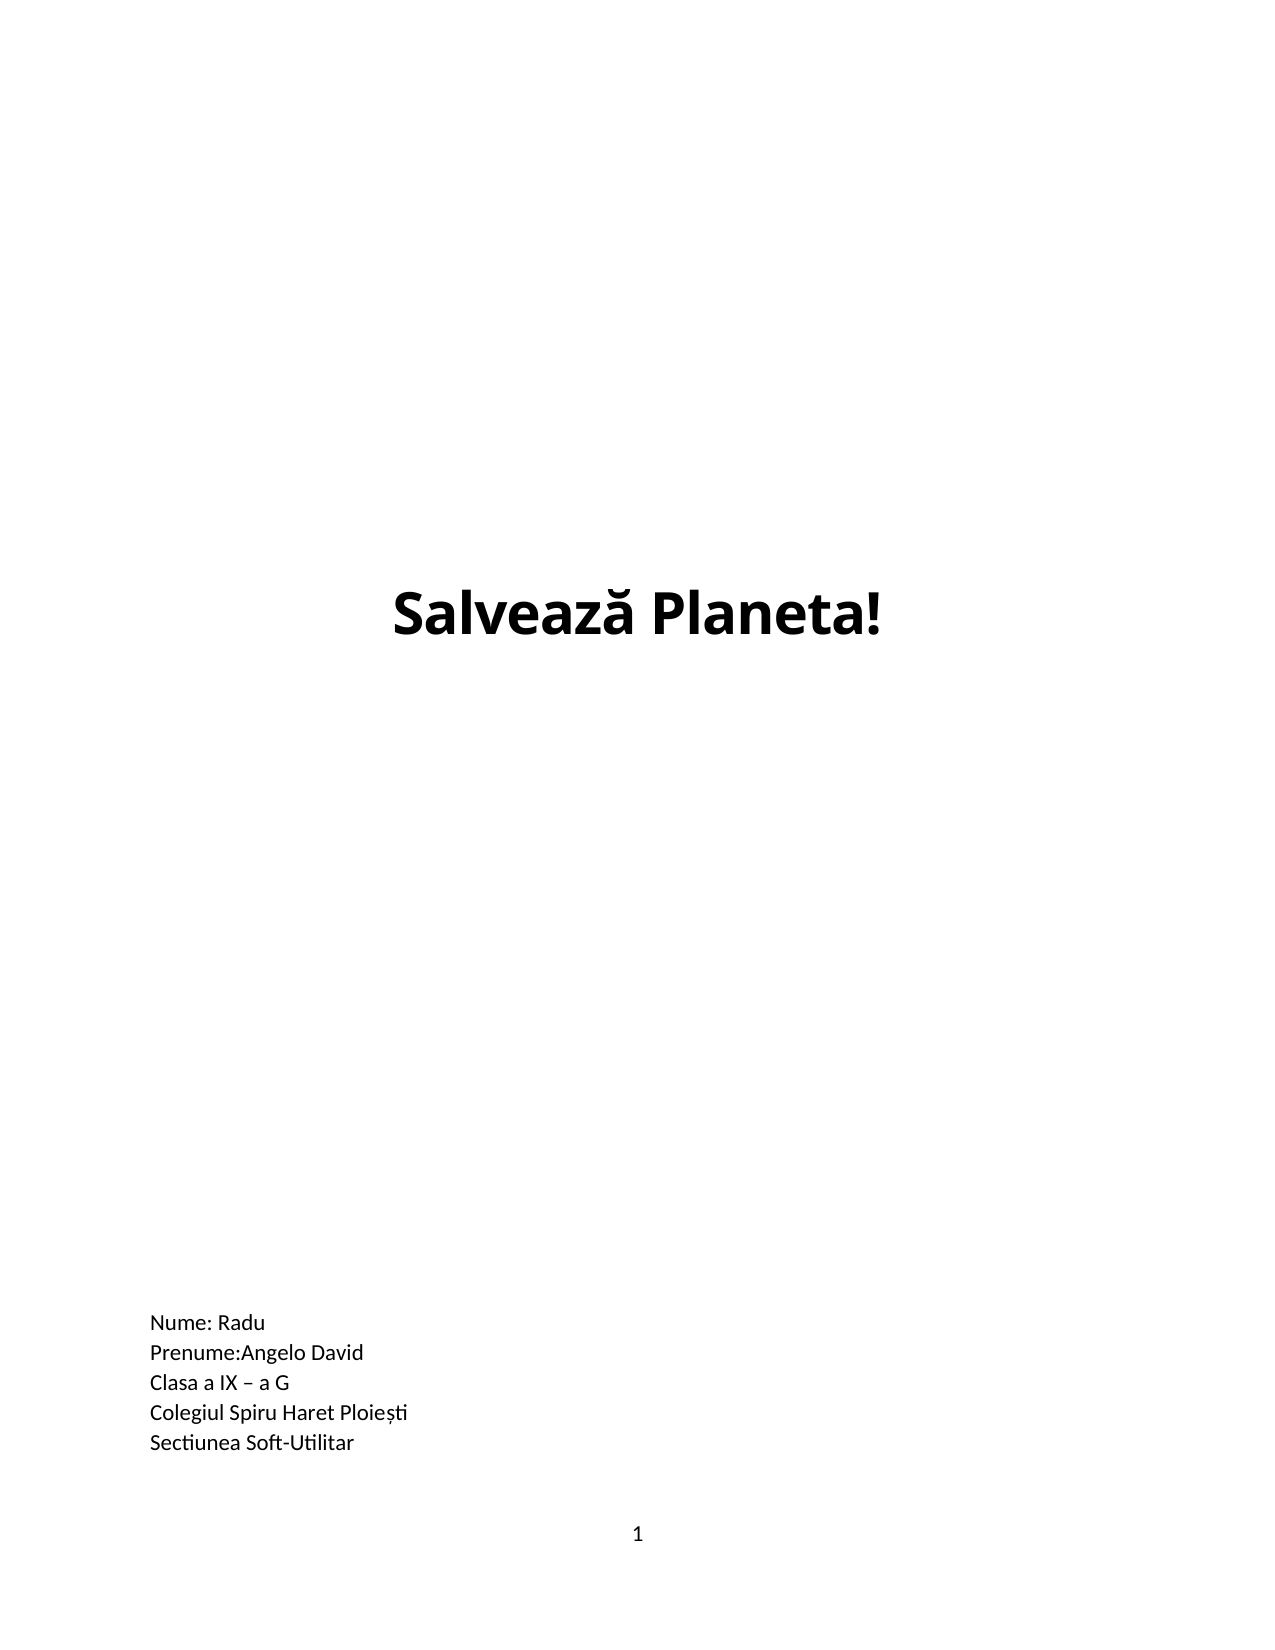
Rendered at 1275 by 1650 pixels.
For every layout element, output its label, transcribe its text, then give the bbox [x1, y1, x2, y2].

text Sectiunea Soft-Utilitar [150, 1428, 1125, 1456]
text Clasa a IX – a G [150, 1368, 1125, 1396]
text Colegiul Spiru Haret Ploiești [150, 1398, 1125, 1426]
title Salvează Planeta! [150, 572, 1125, 651]
text Nume: Radu [150, 1308, 1125, 1336]
text Prenume:Angelo David [150, 1338, 1125, 1366]
